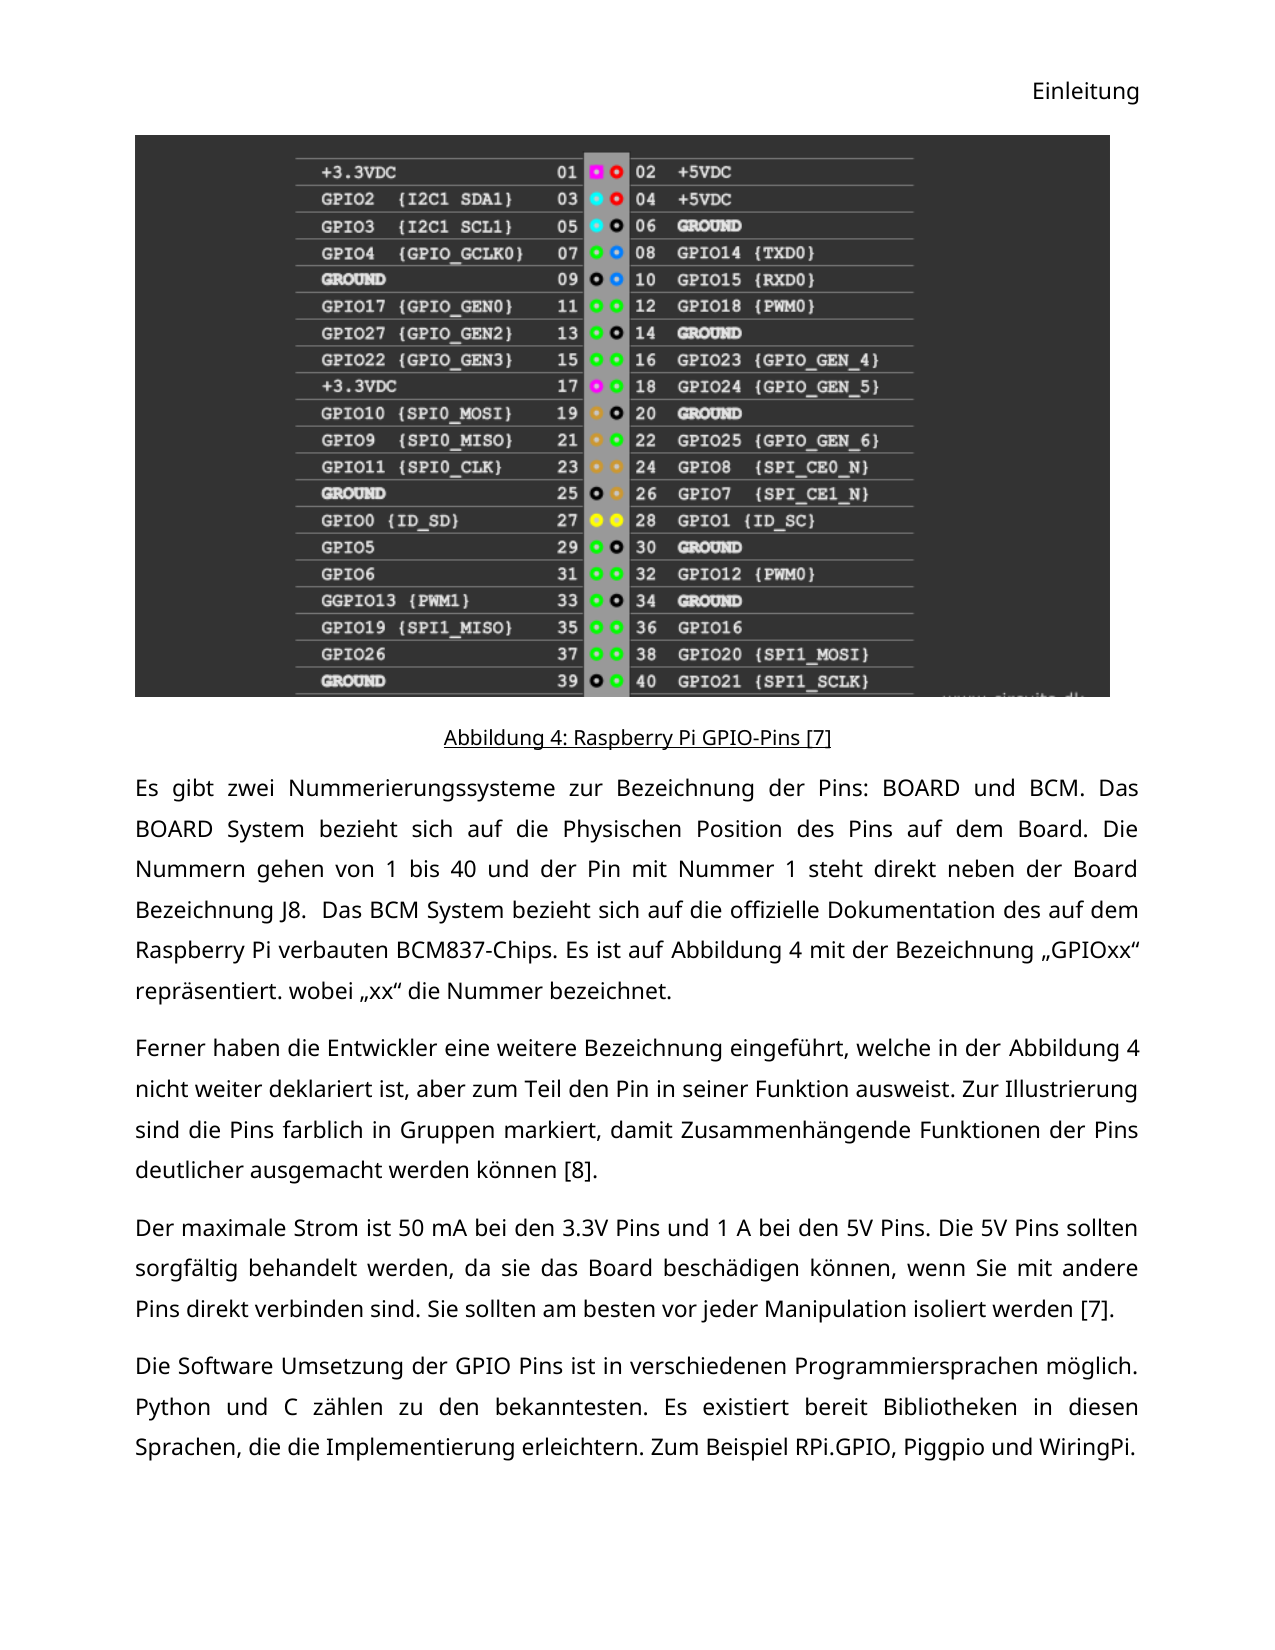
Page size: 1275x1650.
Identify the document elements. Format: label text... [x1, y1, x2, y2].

picture [135, 135, 1110, 697]
text Die Software Umsetzung der GPIO Pins ist in verschiedenen Programmiersprachen möglich. Python und C zählen zu den bekanntesten. Es existiert bereit Bibliotheken in diesen Sprachen, die die Implementierung erleichtern. Zum Beispiel RPi.GPIO, Piggpio und WiringPi. [135, 1350, 1140, 1462]
text Abbildung : Raspberry Pi GPIO-Pins [135, 723, 1140, 751]
text Ferner haben die Entwickler eine weitere Bezeichnung eingeführt, welche in der Abbildung 4 nicht weiter deklariert ist, aber zum Teil den Pin in seiner Funktion ausweist. Zur Illustrierung sind die Pins farblich in Gruppen markiert, damit Zusammenhängende Funktionen der Pins deutlicher ausgemacht werden können. [135, 1032, 1140, 1185]
text Es gibt zwei Nummerierungssysteme zur Bezeichnung der Pins: BOARD und BCM. Das BOARD System bezieht sich auf die Physischen Position des Pins auf dem Board. Die Nummern gehen von 1 bis 40 und der Pin mit Nummer 1 steht direkt neben der Board Bezeichnung J8. Das BCM System bezieht sich auf die offizielle Dokumentation des auf dem Raspberry Pi verbauten BCM837-Chips. Es ist auf Abbildung 4 mit der Bezeichnung „GPIOxx“ repräsentiert. wobei „xx“ die Nummer bezeichnet. [135, 772, 1140, 1006]
text Der maximale Strom ist 50 mA bei den 3.3V Pins und 1 A bei den 5V Pins. Die 5V Pins sollten sorgfältig behandelt werden, da sie das Board beschädigen können, wenn Sie mit andere Pins direkt verbinden sind. Sie sollten am besten vor jeder Manipulation isoliert werden. [135, 1211, 1140, 1324]
